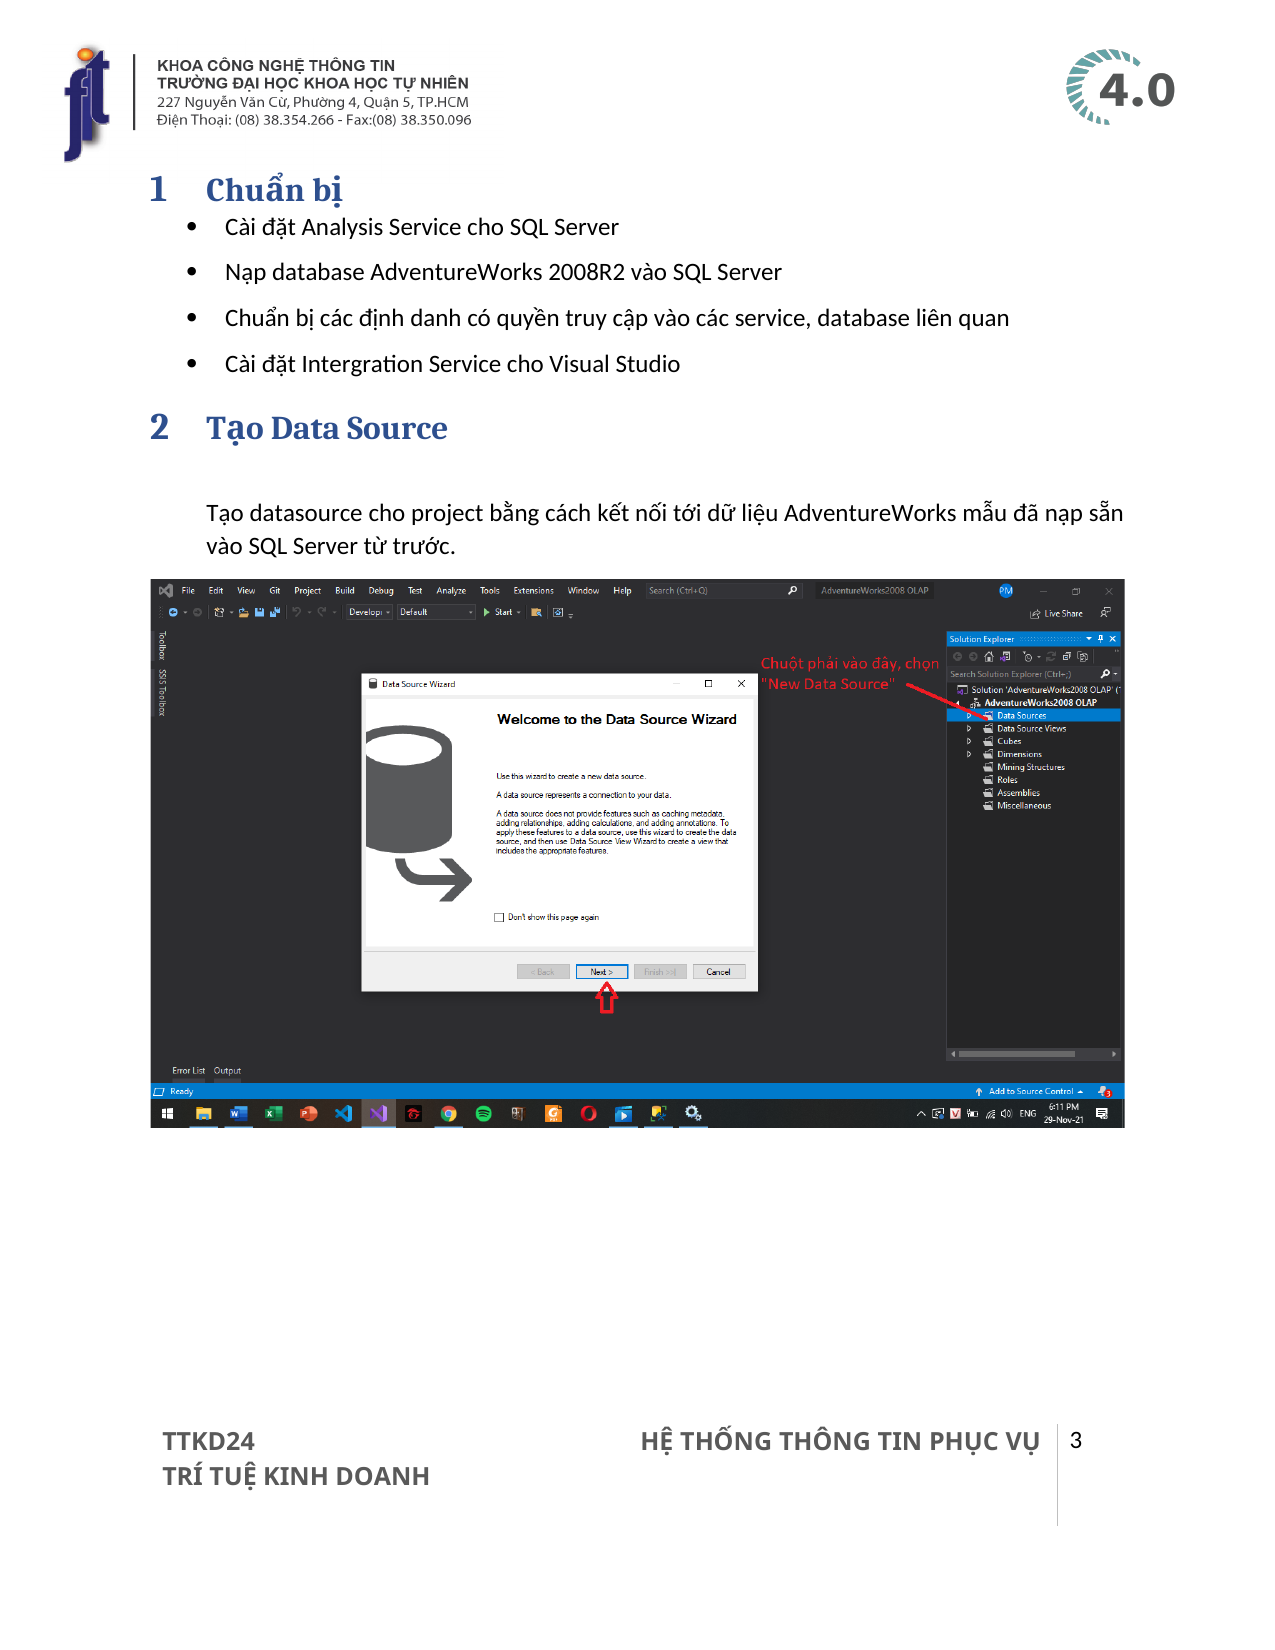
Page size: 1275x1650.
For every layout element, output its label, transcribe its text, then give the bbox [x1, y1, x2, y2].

subtitle Tạo Data Source [150, 406, 1125, 449]
picture [1059, 42, 1182, 128]
picture [41, 38, 504, 184]
text Tạo datasource cho project bằng cách kết nối tới dữ liệu AdventureWorks mẫu đã nạp sẵn vào SQL Server từ trước. [206, 497, 1125, 560]
subtitle Chuẩn bị [150, 167, 1125, 211]
list Nạp database AdventureWorks 2008R2 vào SQL Server [187, 256, 1125, 287]
list Cài đặt Analysis Service cho SQL Server [187, 211, 1125, 241]
picture [150, 579, 1125, 1129]
list Chuẩn bị các định danh có quyền truy cập vào các service, database liên quan [187, 302, 1125, 333]
list Cài đặt Intergration Service cho Visual Studio [187, 348, 1125, 378]
